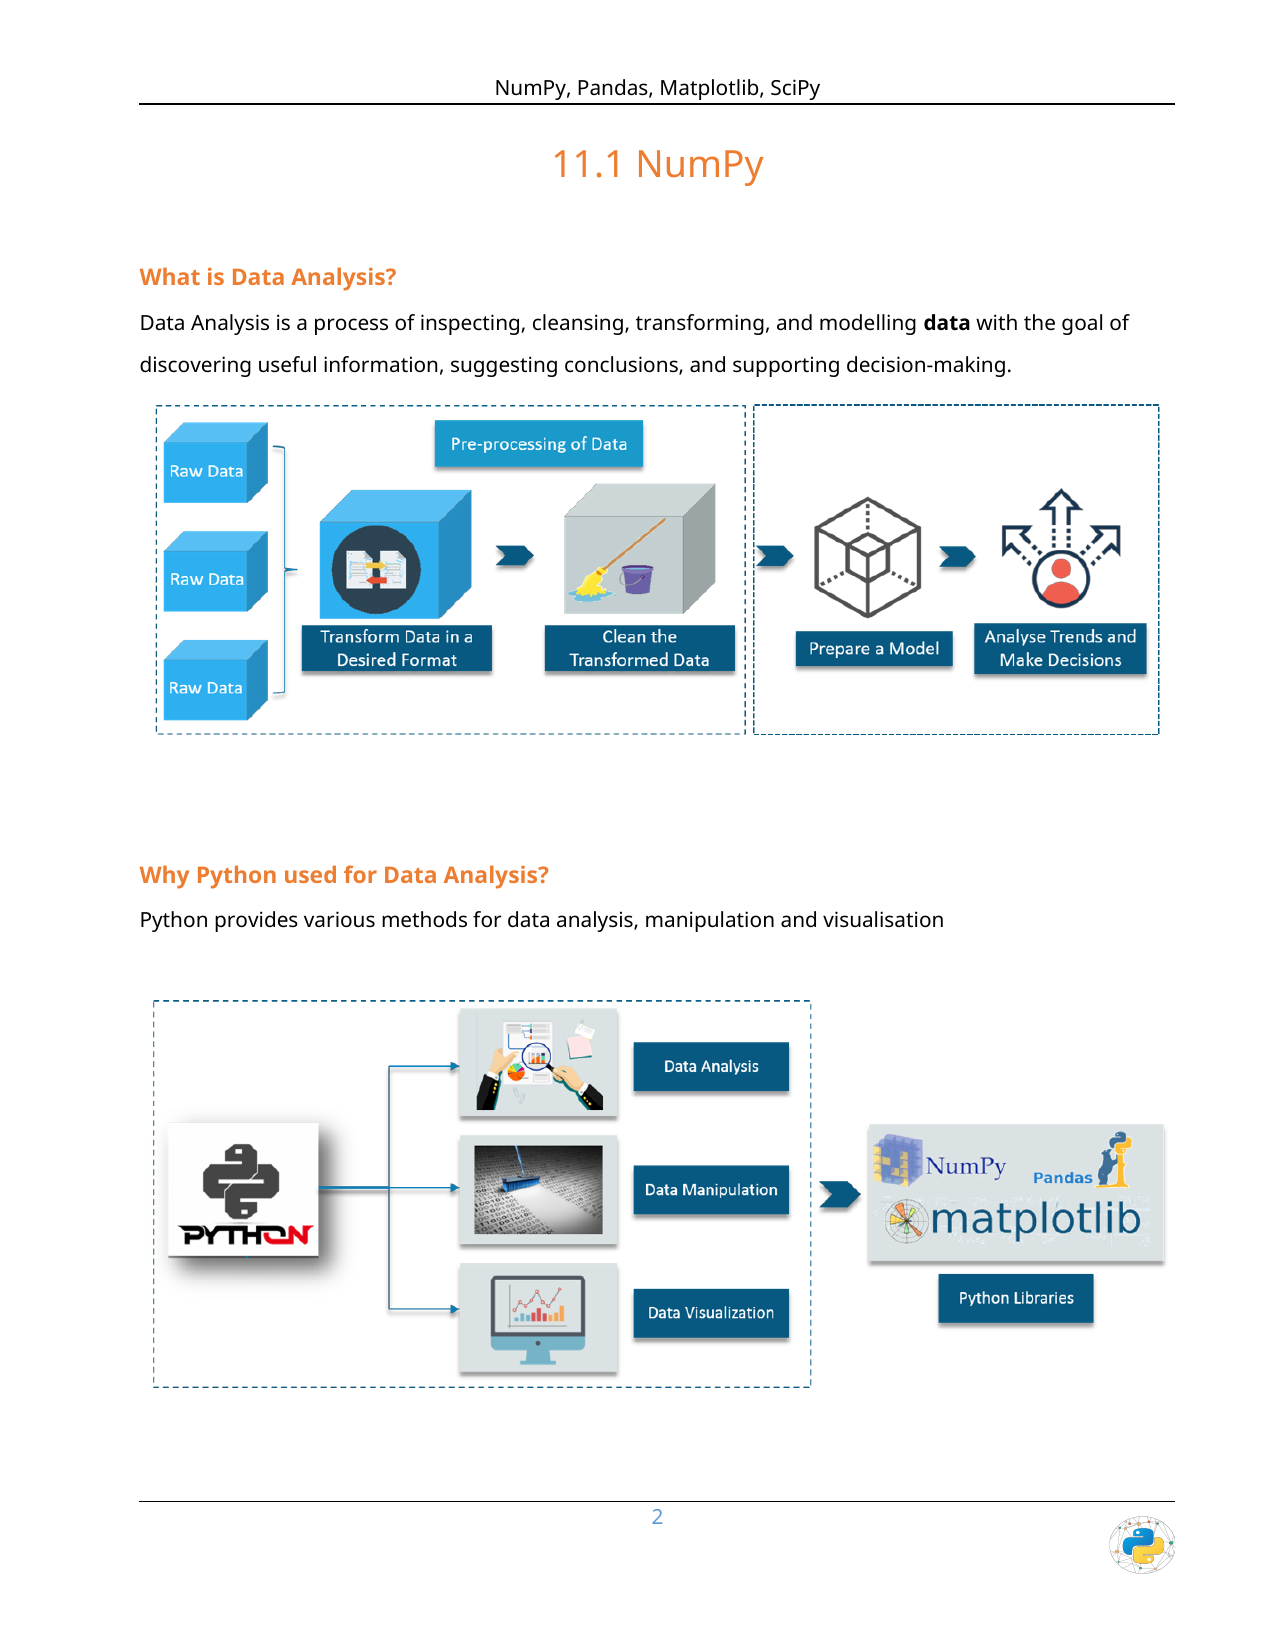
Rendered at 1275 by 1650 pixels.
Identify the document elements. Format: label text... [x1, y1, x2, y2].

text Why Python used for Data Analysis? [139, 858, 1175, 890]
text Data Analysis is a process of inspecting, cleansing, transforming, and modelling data with the goal of discovering useful information, suggesting conclusions, and supporting decision-making. [139, 308, 1175, 379]
text Python provides various methods for data analysis, manipulation and visualisation [139, 905, 1175, 934]
picture [139, 392, 1176, 751]
text What is Data Analysis? [139, 261, 1175, 292]
picture [1109, 1516, 1176, 1574]
subtitle 11.1 NumPy [139, 137, 1175, 188]
picture [139, 990, 1174, 1396]
